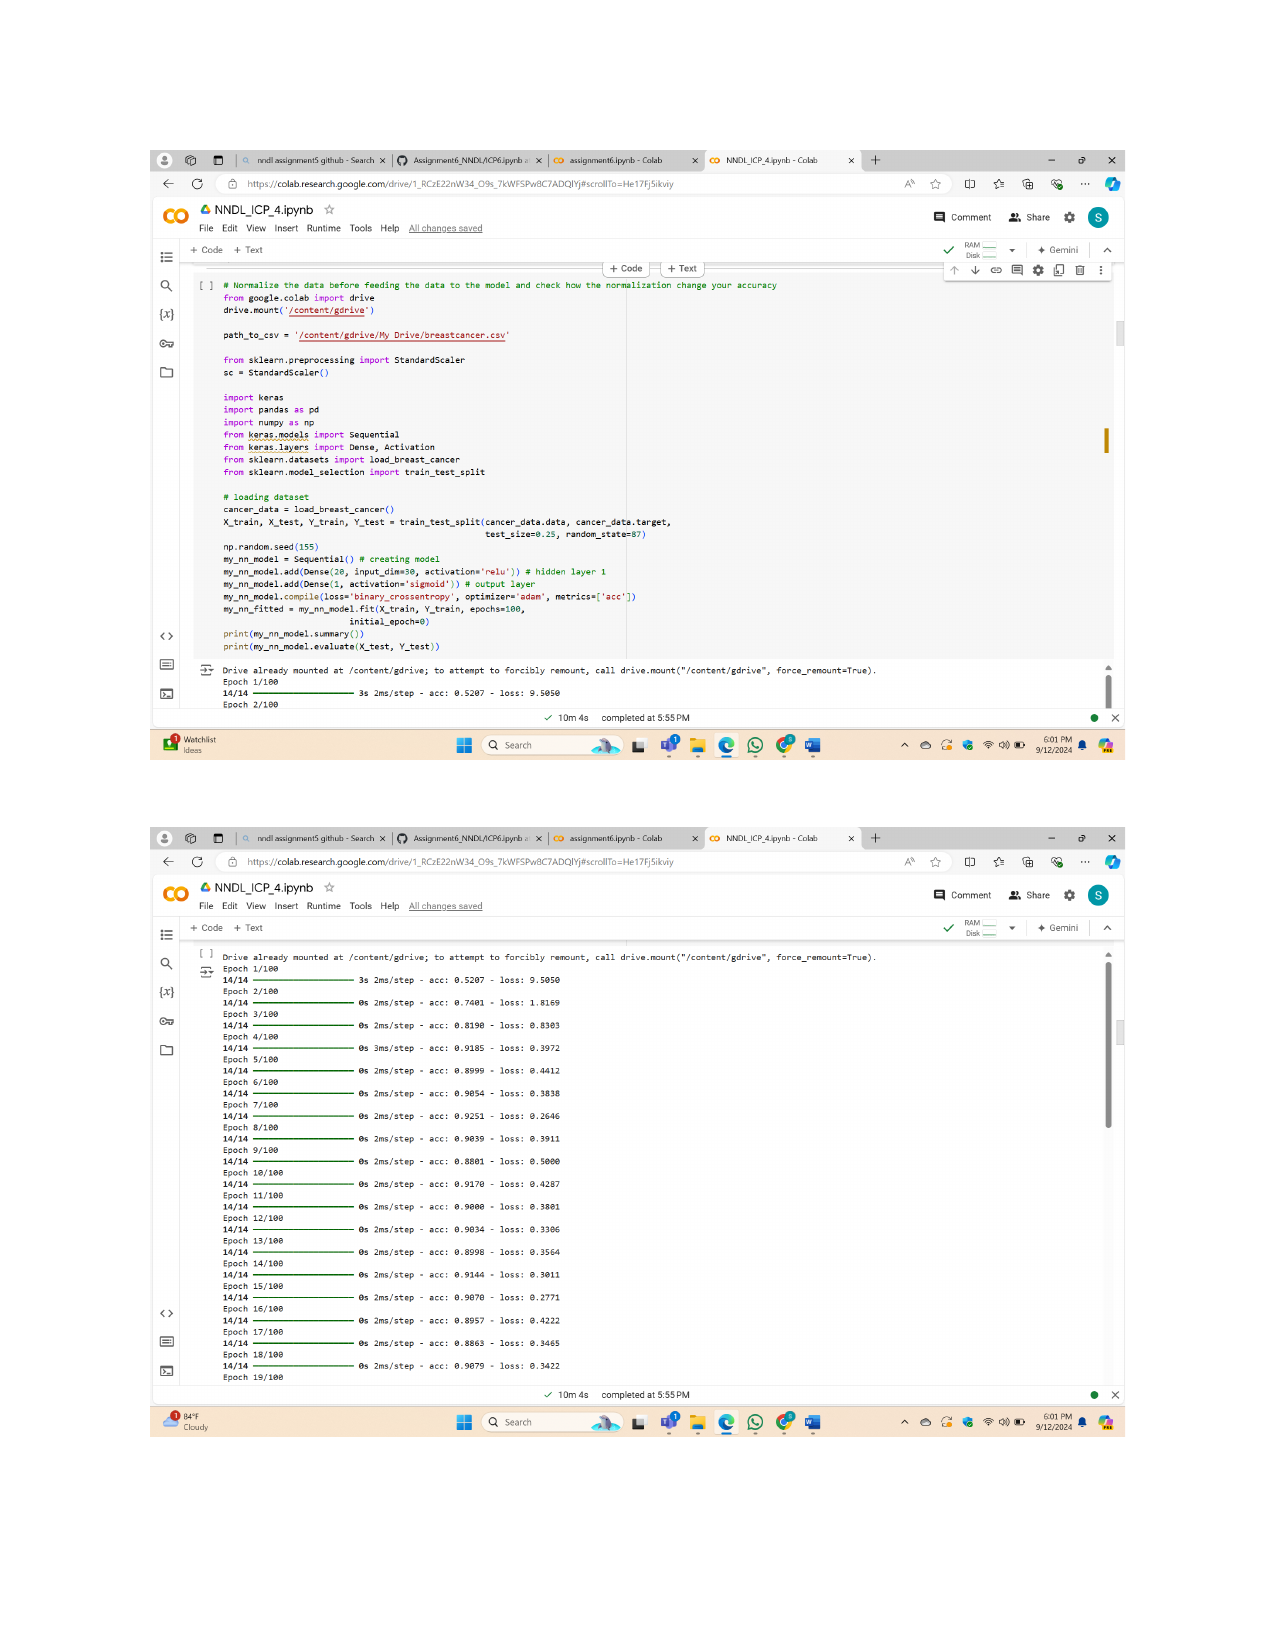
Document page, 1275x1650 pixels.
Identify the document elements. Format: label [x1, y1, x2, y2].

picture [150, 827, 1125, 1437]
picture [150, 150, 1125, 760]
